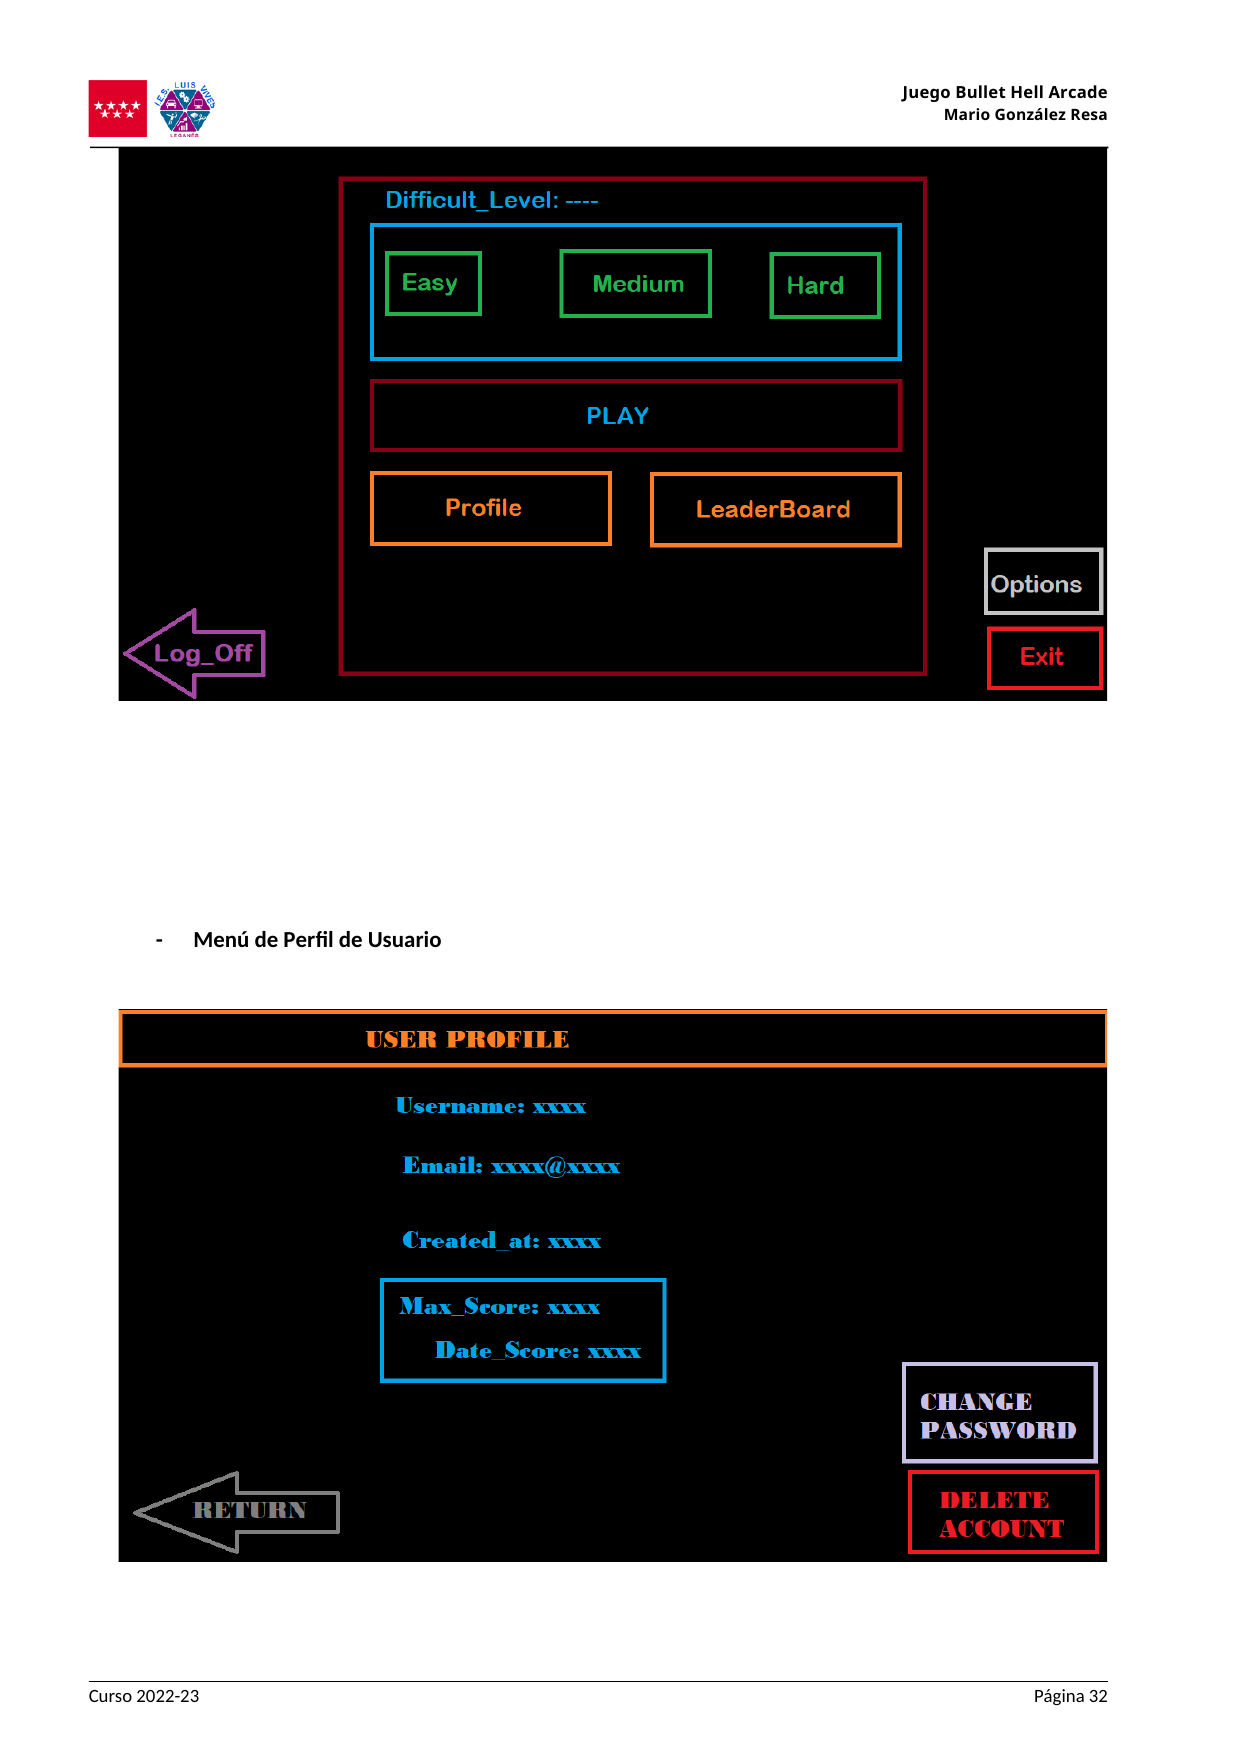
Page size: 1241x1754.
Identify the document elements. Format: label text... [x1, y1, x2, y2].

picture [87, 80, 215, 136]
picture [118, 147, 1108, 701]
list Menú de Perfil de Usuario [156, 925, 1107, 953]
picture [118, 1009, 1108, 1562]
